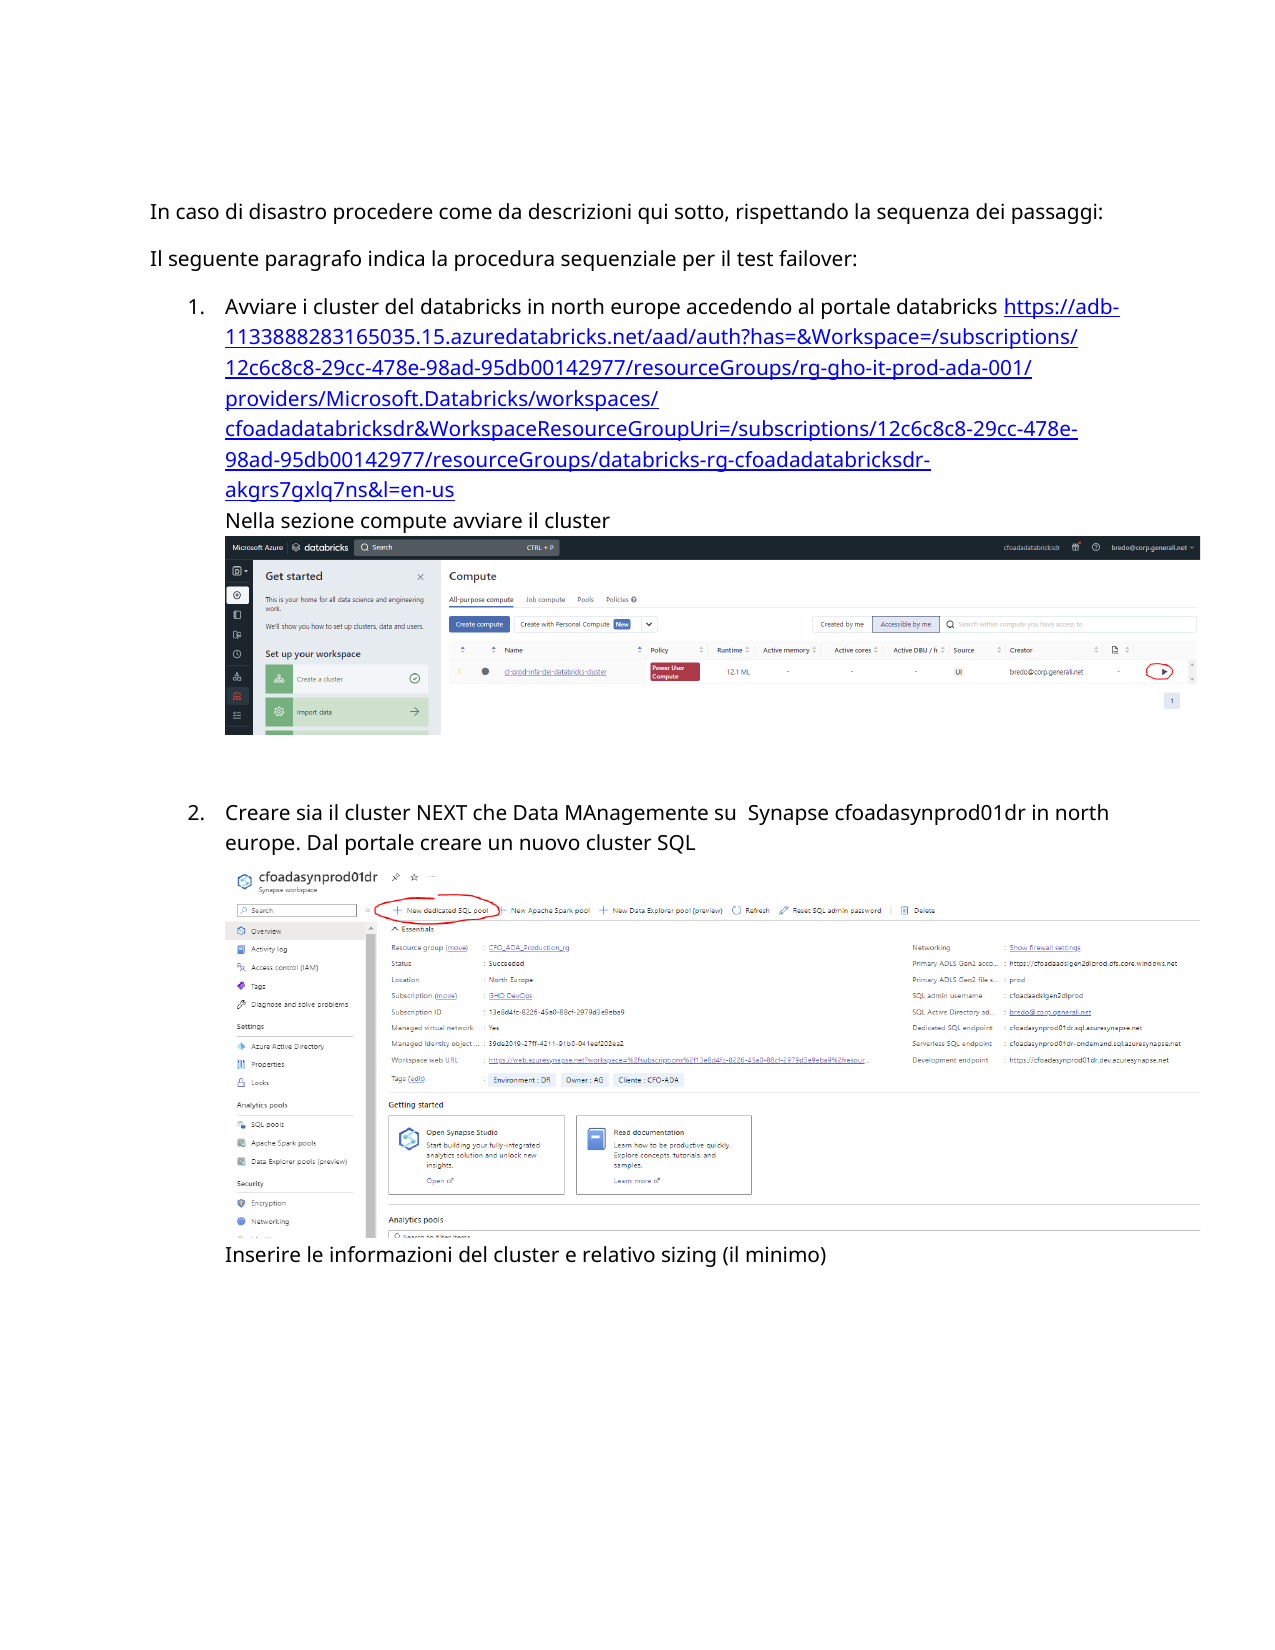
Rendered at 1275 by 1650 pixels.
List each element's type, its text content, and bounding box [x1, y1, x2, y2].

list Creare sia il cluster NEXT che Data MAnagemente su Synapse cfoadasynprod01dr in north europe. Dal portale creare un nuovo cluster SQL [187, 798, 1125, 857]
text Il seguente paragrafo indica la procedura sequenziale per il test failover: [150, 244, 1125, 273]
text In caso di disastro procedere come da descrizioni qui sotto, rispettando la sequenza dei passaggi: [150, 197, 1125, 226]
list Avviare i cluster del databricks in north europe accedendo al portale databricks https://adb-1133888283165035.15.azuredatabricks.net/aad/auth?has=&Workspace=/subscriptions/12c6c8c8-29cc-478e-98ad-95db00142977/resourceGroups/rg-gho-it-prod-ada-001/providers/Microsoft.Databricks/workspaces/cfoadadatabricksdr&WorkspaceResourceGroupUri=/subscriptions/12c6c8c8-29cc-478e-98ad-95db00142977/resourceGroups/databricks-rg-cfoadadatabricksdr-akgrs7gxlq7ns&l=en-us [187, 292, 1125, 504]
list Inserire le informazioni del cluster e relativo sizing (il minimo) [225, 1240, 1125, 1269]
picture [225, 536, 1200, 735]
list Nella sezione compute avviare il cluster [225, 506, 1125, 535]
picture [225, 859, 1200, 1238]
